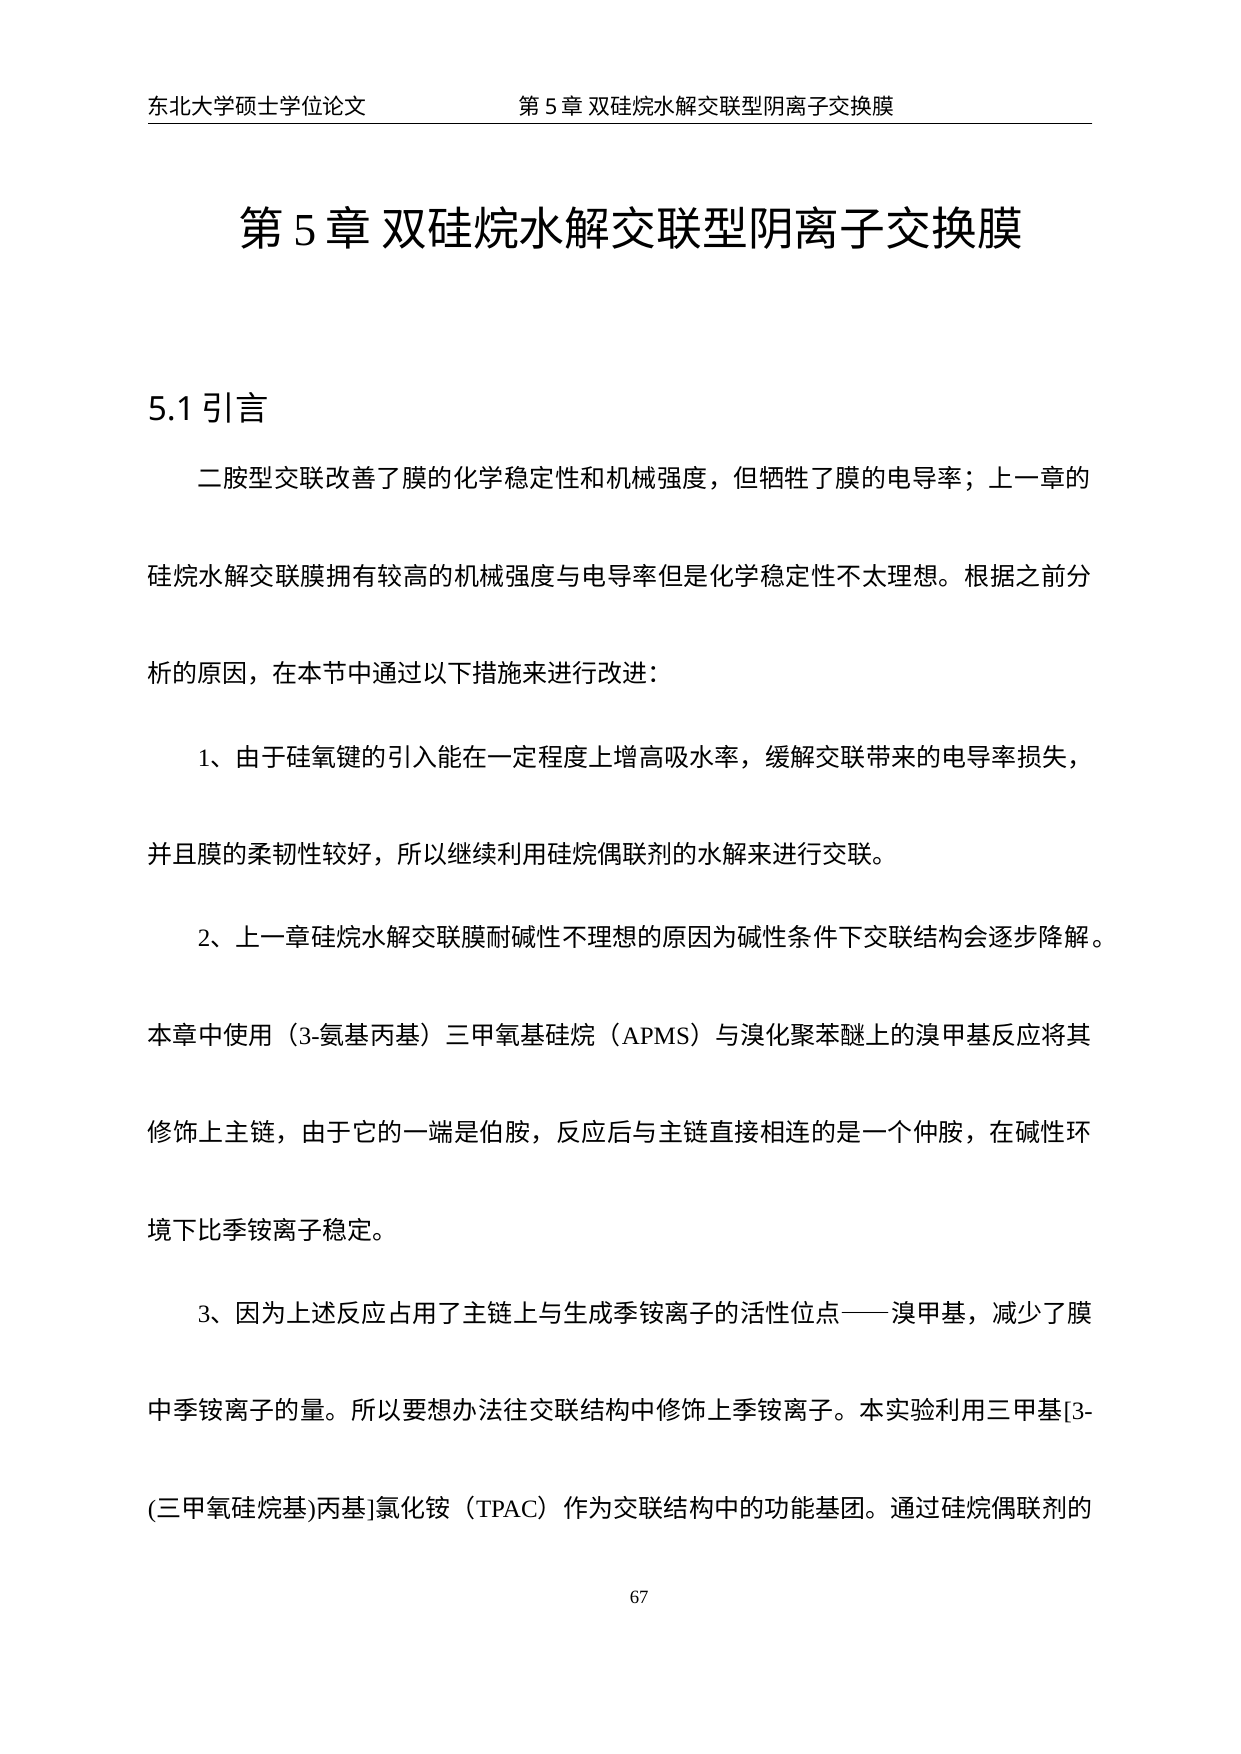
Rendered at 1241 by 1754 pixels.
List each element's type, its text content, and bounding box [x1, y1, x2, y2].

text 1、由于硅氧键的引入能在一定程度上增高吸水率，缓解交联带来的电导率损失，并且膜的柔韧性较好，所以继续利用硅烷偶联剂的水解来进行交联。 [148, 723, 1092, 885]
subtitle 第5章 双硅烷水解交联型阴离子交换膜 [148, 177, 1092, 274]
text 2、上一章硅烷水解交联膜耐碱性不理想的原因为碱性条件下交联结构会逐步降解。本章中使用（3-氨基丙基）三甲氧基硅烷（APMS）与溴化聚苯醚上的溴甲基反应将其修饰上主链，由于它的一端是伯胺，反应后与主链直接相连的是一个仲胺，在碱性环境下比季铵离子稳定。 [148, 903, 1092, 1261]
text 二胺型交联改善了膜的化学稳定性和机械强度，但牺牲了膜的电导率；上一章的硅烷水解交联膜拥有较高的机械强度与电导率但是化学稳定性不太理想。根据之前分析的原因，在本节中通过以下措施来进行改进： [148, 444, 1092, 704]
subtitle 5.1引言 [148, 373, 1092, 438]
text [148, 1279, 1092, 1539]
